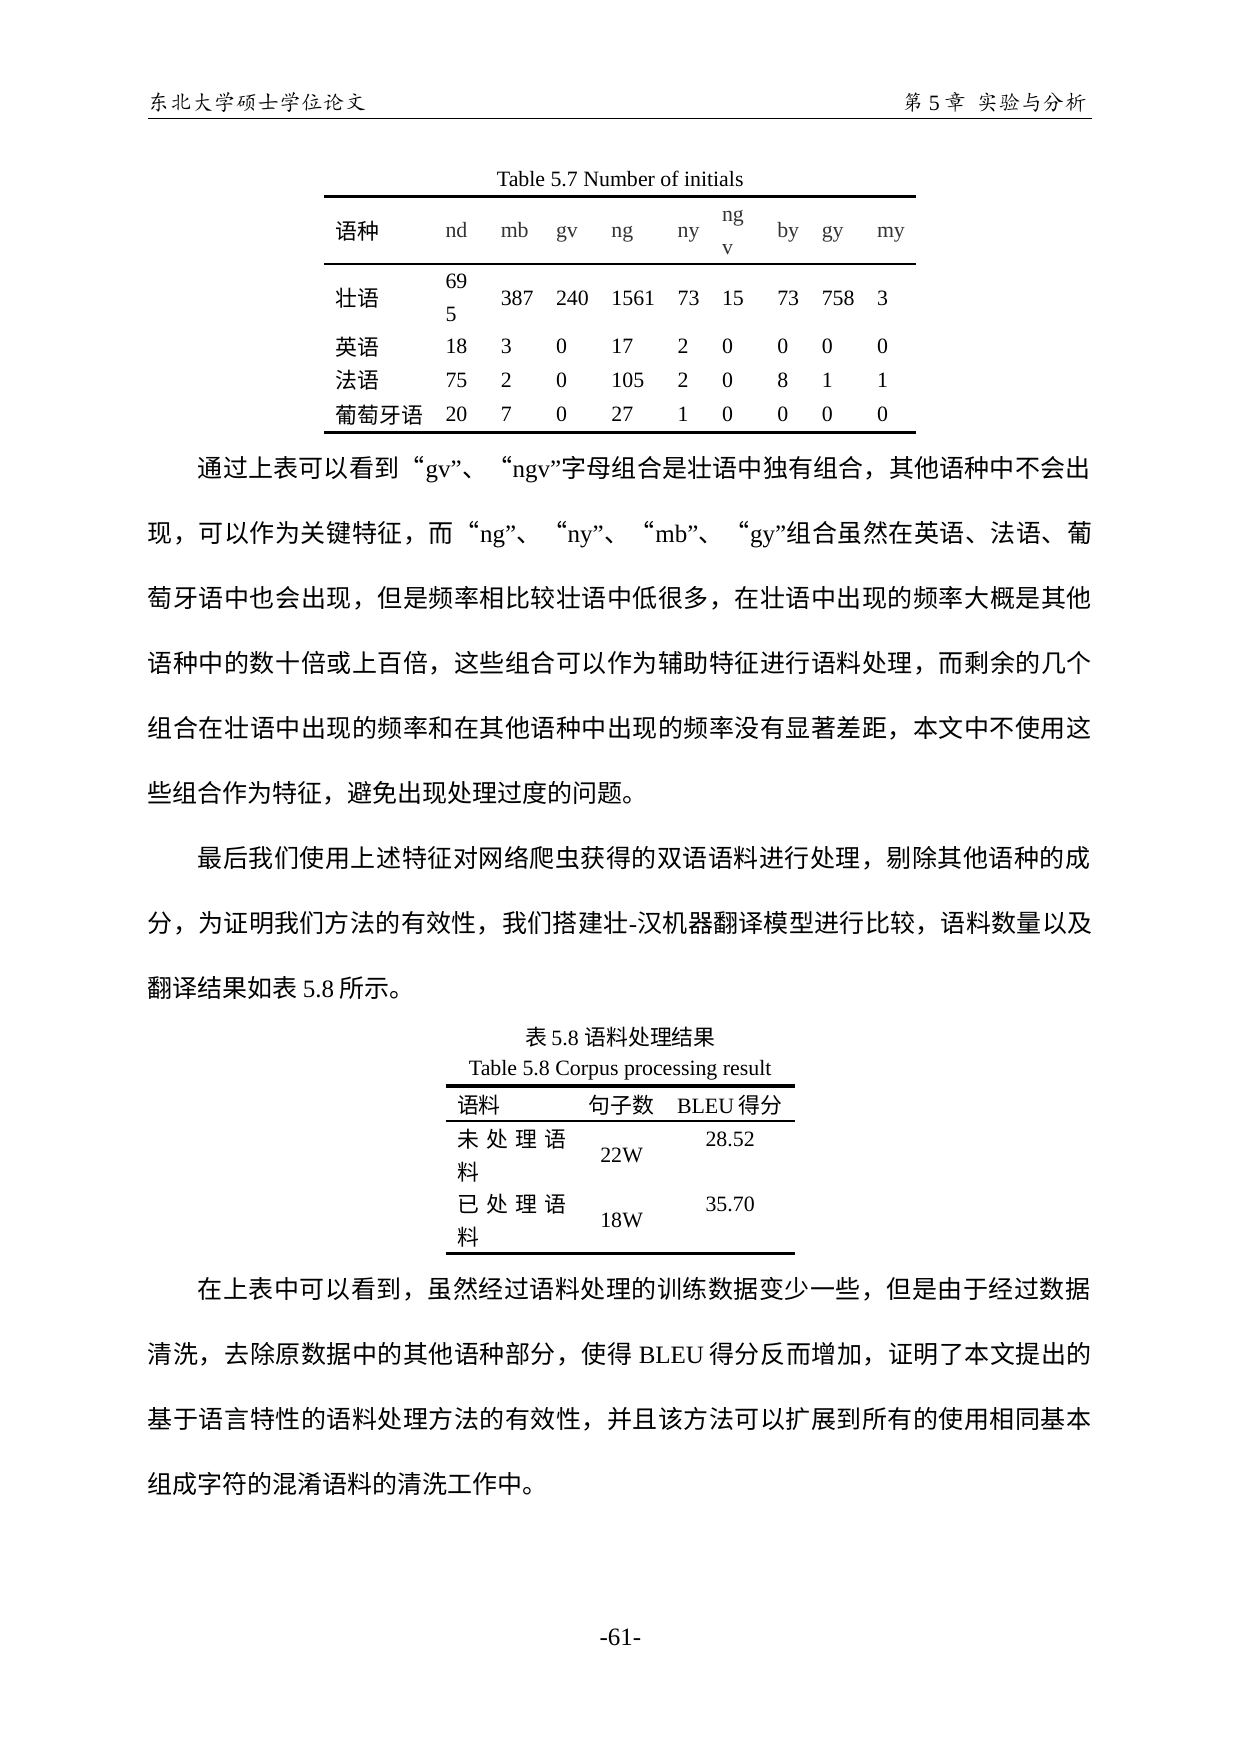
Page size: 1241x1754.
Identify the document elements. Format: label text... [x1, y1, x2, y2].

text 通过上表可以看到“gv”、“ngv”字母组合是壮语中独有组合，其他语种中不会出现，可以作为关键特征，而“ng”、“ny”、“mb”、“gy”组合虽然在英语、法语、葡萄牙语中也会出现，但是频率相比较壮语中低很多，在壮语中出现的频率大概是其他语种中的数十倍或上百倍，这些组合可以作为辅助特征进行语料处理，而剩余的几个组合在壮语中出现的频率和在其他语种中出现的频率没有显著差距，本文中不使用这些组合作为特征，避免出现处理过度的问题。 [148, 434, 1092, 824]
table_header by [766, 198, 810, 263]
table_cell 0 [766, 397, 810, 431]
table_cell 0 [711, 362, 766, 397]
table_cell 1 [666, 397, 711, 431]
table_header gy [810, 198, 866, 263]
table_header 句子数 [578, 1088, 666, 1120]
table_cell 0 [545, 330, 600, 362]
table_cell 8 [766, 362, 810, 397]
table_cell 0 [711, 397, 766, 431]
table_header my [866, 198, 916, 263]
table_header nd [434, 198, 489, 263]
table_cell 18W [578, 1187, 666, 1252]
table_header 语种 [324, 198, 434, 263]
table_cell 法语 [324, 362, 434, 397]
text Table 5.7 Number of initials [148, 162, 1092, 194]
table_cell 20 [434, 397, 489, 431]
table_cell 0 [545, 362, 600, 397]
table_cell 27 [600, 397, 666, 431]
table_header 语料 [446, 1088, 577, 1120]
table_cell 2 [666, 362, 711, 397]
table_cell 3 [489, 330, 544, 362]
table_cell 未处理语料 [446, 1122, 577, 1187]
table_cell 75 [434, 362, 489, 397]
text 表5.8 语料处理结果 [148, 1019, 1092, 1052]
table_cell 1 [866, 362, 916, 397]
table_cell 已处理语料 [446, 1187, 577, 1252]
table_cell 17 [600, 330, 666, 362]
table_cell 2 [666, 330, 711, 362]
table_cell 7 [489, 397, 544, 431]
text Table 5.8 Corpus processing result [148, 1052, 1092, 1084]
text 在上表中可以看到，虽然经过语料处理的训练数据变少一些，但是由于经过数据清洗，去除原数据中的其他语种部分，使得BLEU得分反而增加，证明了本文提出的基于语言特性的语料处理方法的有效性，并且该方法可以扩展到所有的使用相同基本组成字符的混淆语料的清洗工作中。 [148, 1255, 1092, 1515]
table_cell 葡萄牙语 [324, 397, 434, 431]
table_cell 2 [489, 362, 544, 397]
table_cell 0 [810, 330, 866, 362]
text 最后我们使用上述特征对网络爬虫获得的双语语料进行处理，剔除其他语种的成分，为证明我们方法的有效性，我们搭建壮-汉机器翻译模型进行比较，语料数量以及翻译结果如表5.8所示。 [148, 824, 1092, 1019]
table_cell 73 [766, 265, 810, 330]
table_cell 35.70 [666, 1187, 794, 1252]
table_header ngv [711, 198, 766, 263]
table_header ny [666, 198, 711, 263]
table_cell 0 [545, 397, 600, 431]
table_header gv [545, 198, 600, 263]
table_cell 240 [545, 265, 600, 330]
table_header mb [489, 198, 544, 263]
table_cell 15 [711, 265, 766, 330]
table_cell 387 [489, 265, 544, 330]
table_cell 695 [434, 265, 489, 330]
table_cell 105 [600, 362, 666, 397]
table_cell 3 [866, 265, 916, 330]
table_cell 0 [766, 330, 810, 362]
table_cell 0 [711, 330, 766, 362]
table_cell 0 [866, 397, 916, 431]
table_cell 英语 [324, 330, 434, 362]
table_cell 1561 [600, 265, 666, 330]
table_header ng [600, 198, 666, 263]
table_cell 0 [866, 330, 916, 362]
table_cell 22W [578, 1122, 666, 1187]
table_cell 73 [666, 265, 711, 330]
table_cell 758 [810, 265, 866, 330]
table_cell 壮语 [324, 265, 434, 330]
table_cell 18 [434, 330, 489, 362]
table_cell 1 [810, 362, 866, 397]
table_cell 0 [810, 397, 866, 431]
table_header BLEU得分 [666, 1088, 794, 1120]
table_cell 28.52 [666, 1122, 794, 1187]
